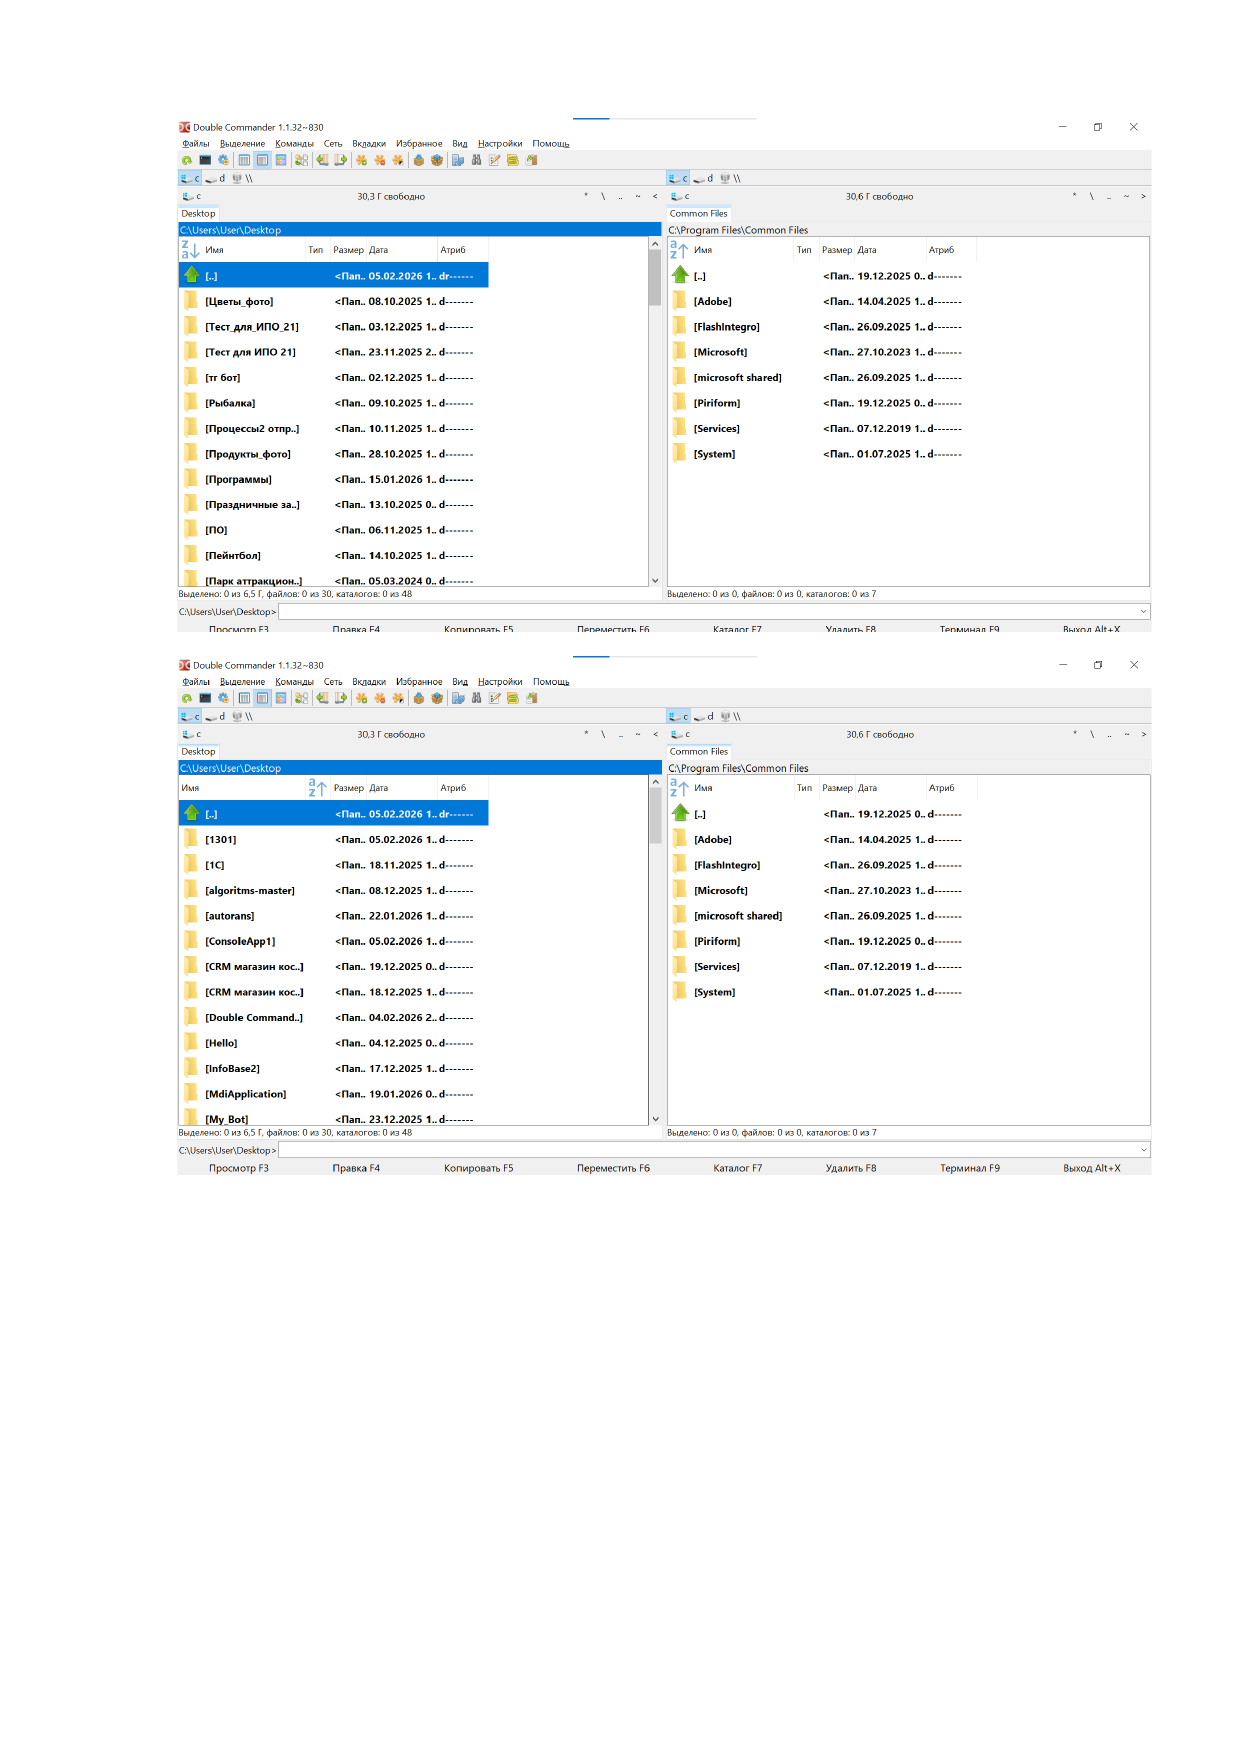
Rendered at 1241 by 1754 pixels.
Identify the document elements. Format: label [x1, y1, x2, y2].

picture [177, 656, 1152, 1175]
picture [177, 118, 1152, 632]
